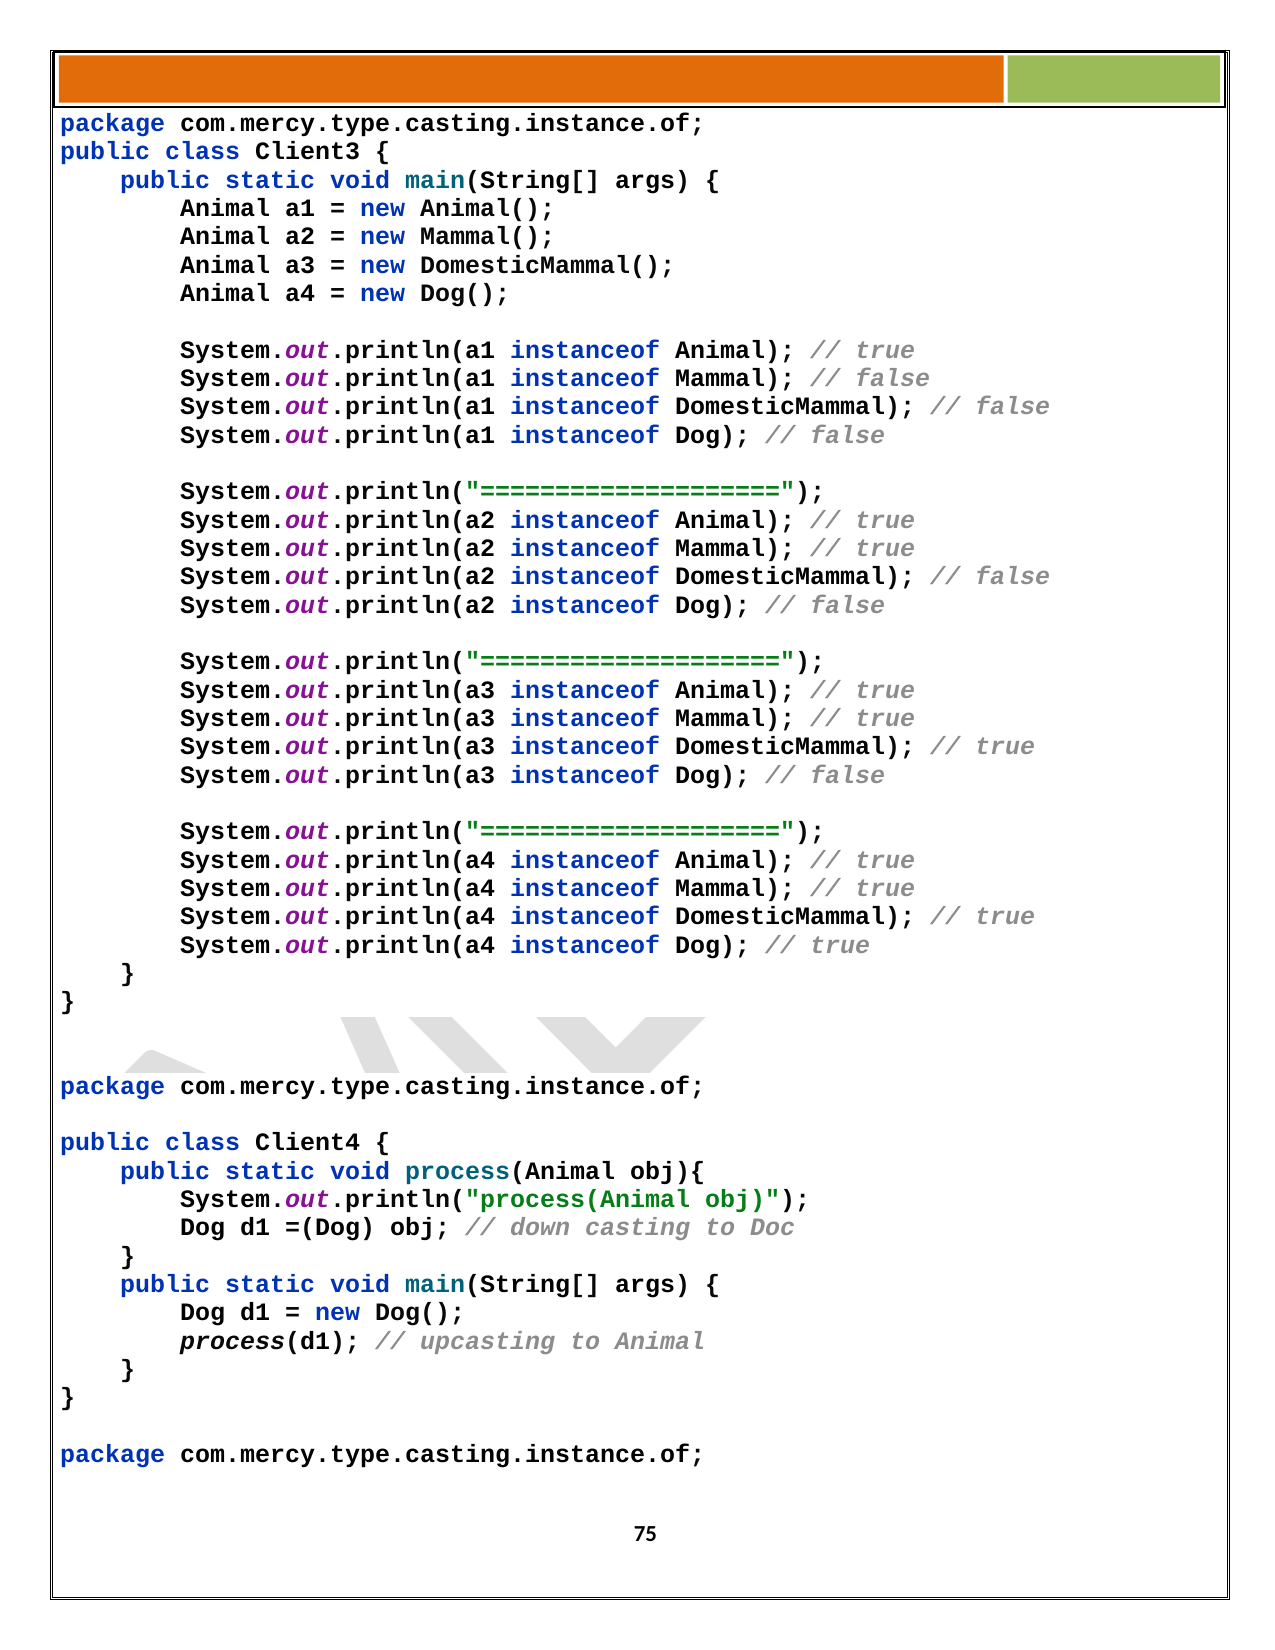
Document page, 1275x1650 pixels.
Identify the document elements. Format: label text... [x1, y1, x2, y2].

text package com.mercy.type.casting.instance.of; public class Client3 { public static void main(String[] args) { Animal a1 = new Animal(); Animal a2 = new Mammal(); Animal a3 = new DomesticMammal(); Animal a4 = new Dog(); System.out.println(a1 instanceof Animal); // true System.out.println(a1 instanceof Mammal); // false System.out.println(a1 instanceof DomesticMammal); // false System.out.println(a1 instanceof Dog); // false System.out.println("===================="); System.out.println(a2 instanceof Animal); // true System.out.println(a2 instanceof Mammal); // true System.out.println(a2 instanceof DomesticMammal); // false System.out.println(a2 instanceof Dog); // false System.out.println("===================="); System.out.println(a3 instanceof Animal); // true System.out.println(a3 instanceof Mammal); // true System.out.println(a3 instanceof DomesticMammal); // true System.out.println(a3 instanceof Dog); // false System.out.println("===================="); System.out.println(a4 instanceof Animal); // true System.out.println(a4 instanceof Mammal); // true System.out.println(a4 instanceof DomesticMammal); // true System.out.println(a4 instanceof Dog); // true } } [60, 111, 1227, 1017]
text package com.mercy.type.casting.instance.of; public class Client4 { public static void process(Animal obj){ System.out.println("process(Animal obj)"); Dog d1 =(Dog) obj; // down casting to Doc } public static void main(String[] args) { Dog d1 = new Dog(); process(d1); // upcasting to Animal } } [60, 1073, 1227, 1413]
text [60, 1442, 1227, 1498]
